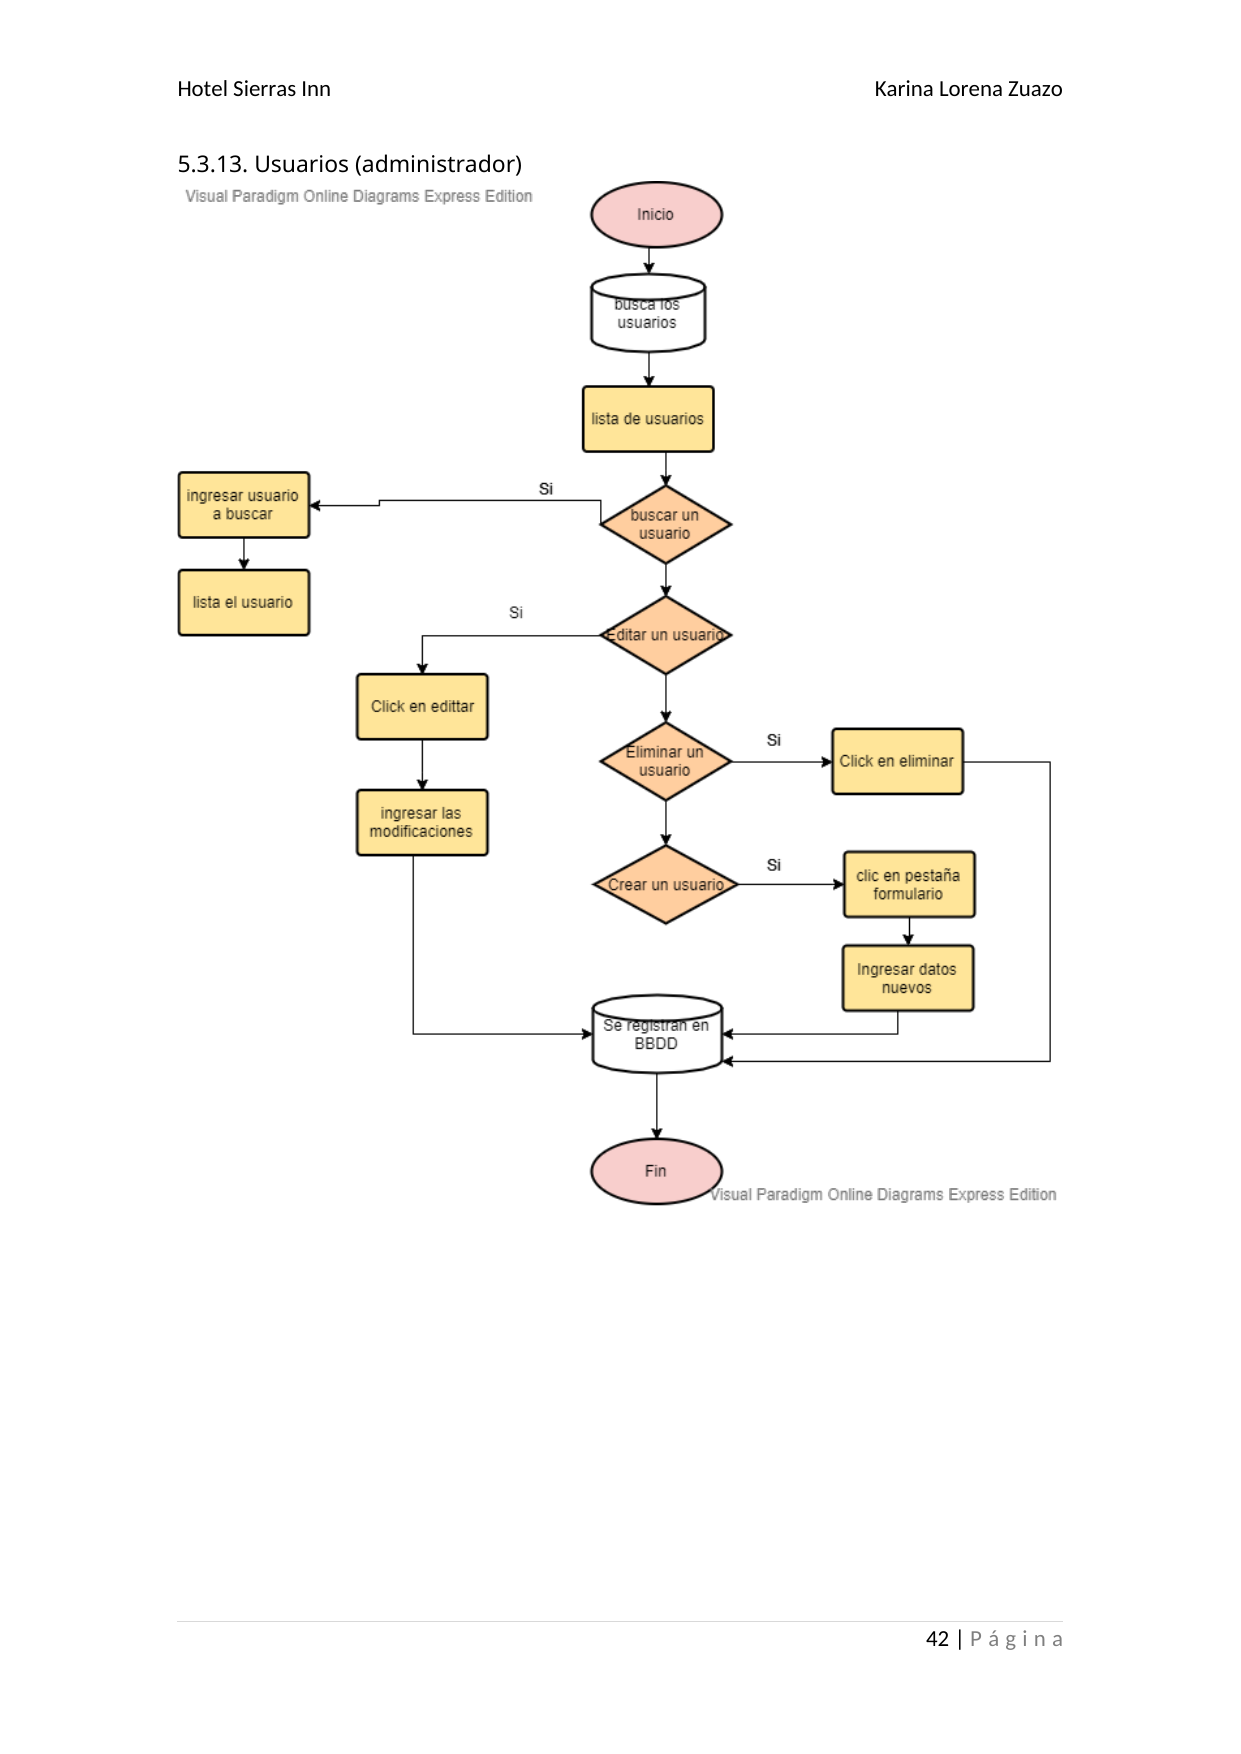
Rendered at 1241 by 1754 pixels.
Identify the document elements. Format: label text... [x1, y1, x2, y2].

picture [177, 181, 1063, 1208]
subtitle 5.3.13. Usuarios (administrador) [177, 148, 1063, 179]
